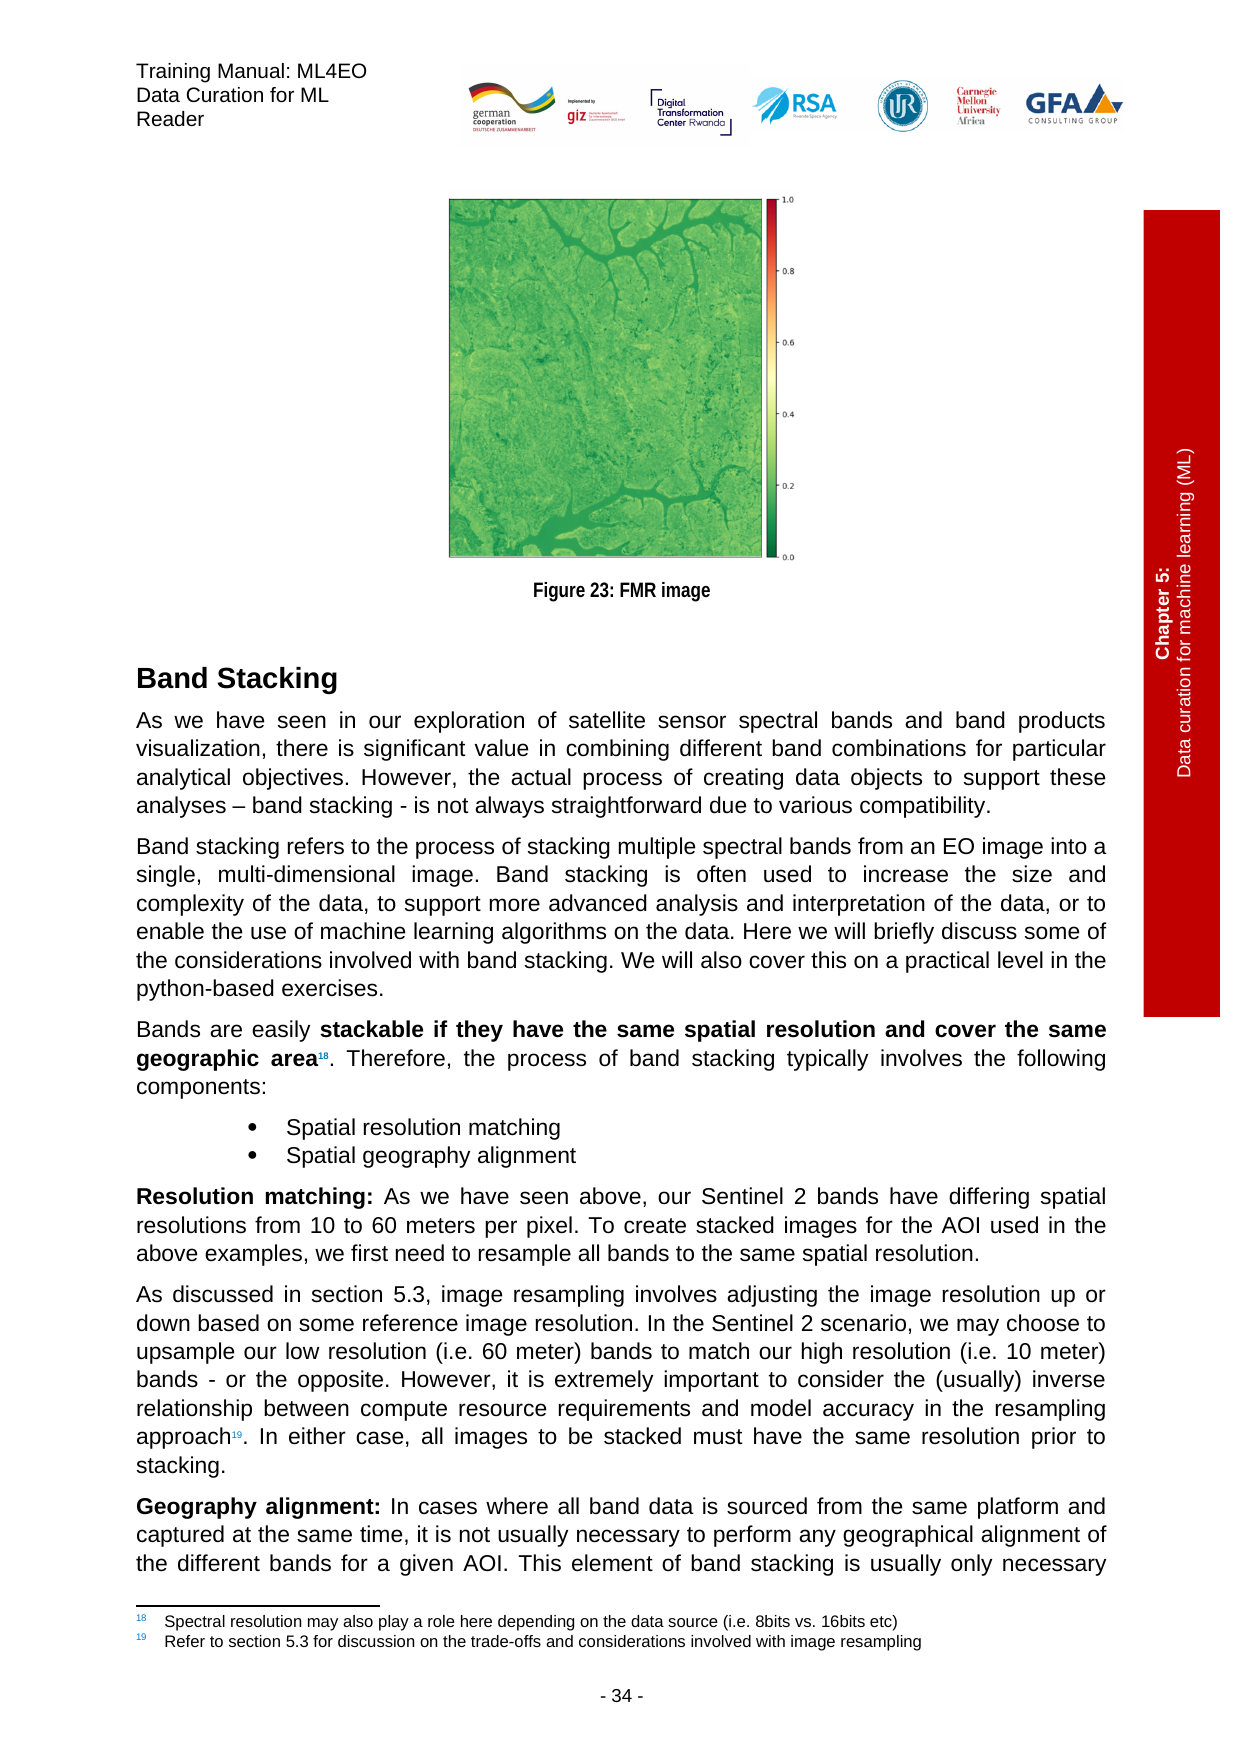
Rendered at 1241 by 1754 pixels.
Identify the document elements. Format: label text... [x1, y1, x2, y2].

picture [459, 63, 1125, 148]
picture [444, 190, 799, 566]
text Band Stacking [136, 661, 1107, 694]
text As discussed in section 5.3, image resampling involves adjusting the image resolution up or down based on some reference image resolution. In the Sentinel 2 scenario, we may choose to upsample our low resolution (i.e. 60 meter) bands to match our high resolution (i.e. 10 meter) bands - or the opposite. However, it is extremely important to consider the (usually) inverse relationship between compute resource requirements and model accuracy in the resampling approach. In either case, all images to be stacked must have the same resolution prior to stacking. [136, 1281, 1107, 1478]
list Spatial geography alignment [248, 1142, 1107, 1169]
text Band stacking refers to the process of stacking multiple spectral bands from an EO image into a single, multi-dimensional image. Band stacking is often used to increase the size and complexity of the data, to support more advanced analysis and interpretation of the data, or to enable the use of machine learning algorithms on the data. Here we will briefly discuss some of the considerations involved with band stacking. We will also cover this on a practical level in the python-based exercises. [136, 833, 1107, 1001]
text As we have seen in our exploration of satellite sensor spectral bands and band products visualization, there is significant value in combining different band combinations for particular analytical objectives. However, the actual process of creating data objects to support these analyses – band stacking - is not always straightforward due to various compatibility. [136, 707, 1107, 818]
list Spatial resolution matching [248, 1114, 1107, 1140]
text Bands are easily stackable if they have the same spatial resolution and cover the same geographic area. Therefore, the process of band stacking typically involves the following components: [136, 1016, 1107, 1099]
text Figure 23: FMR image [136, 578, 1107, 602]
text Resolution matching: As we have seen above, our Sentinel 2 bands have differing spatial resolutions from 10 to 60 meters per pixel. To create stacked images for the AOI used in the above examples, we first need to resample all bands to the same spatial resolution. [136, 1183, 1107, 1266]
